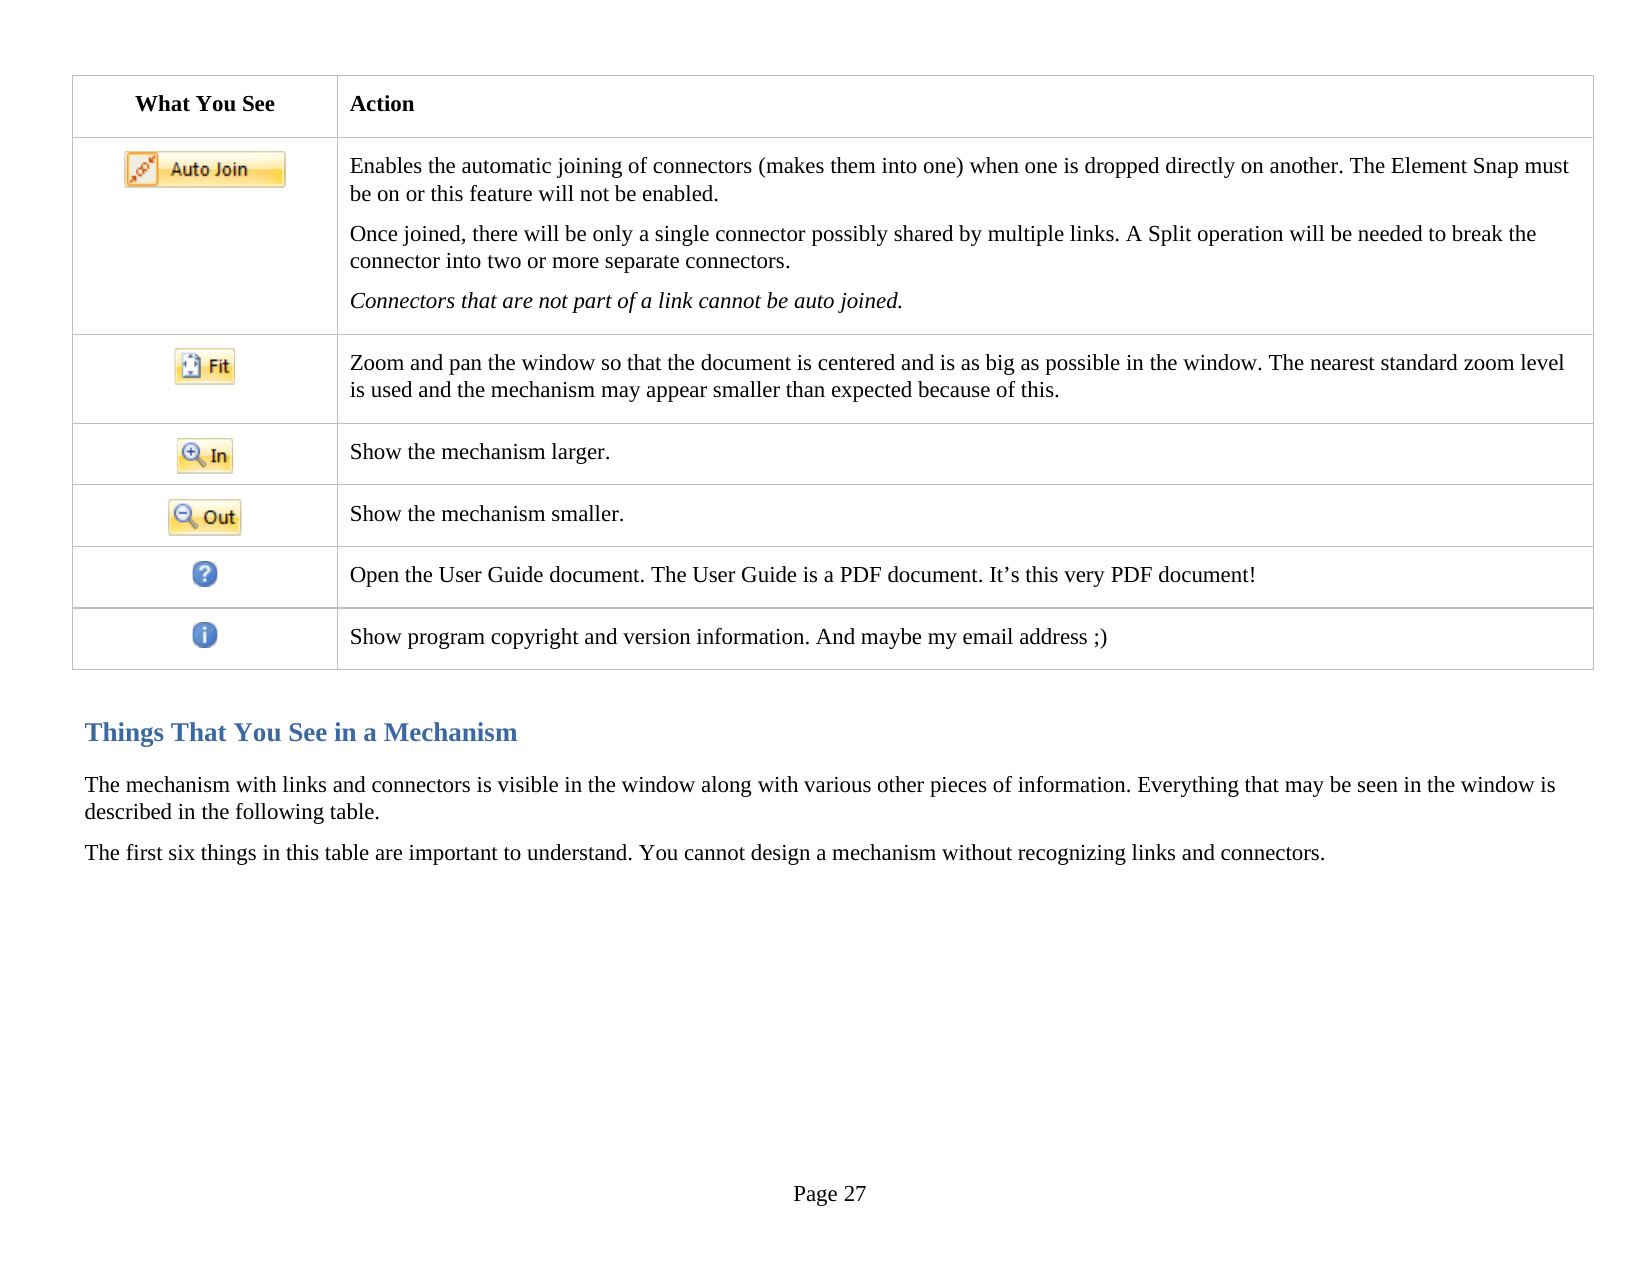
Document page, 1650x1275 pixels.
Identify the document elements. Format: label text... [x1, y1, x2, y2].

table_cell Show the mechanism smaller. [338, 485, 1593, 546]
text The first six things in this table are important to understand. You cannot design a mechanism without recognizing links and connectors. [84, 838, 1575, 865]
picture [176, 438, 234, 474]
table_cell Open the User Guide document. The User Guide is a PDF document. It’s this very PDF document! [338, 547, 1593, 607]
subtitle Things That You See in a Mechanism [84, 716, 1575, 747]
table_cell [73, 138, 337, 333]
table_cell Zoom and pan the window so that the document is centered and is as big as possible in the window. The nearest standard zoom level is used and the mechanism may appear smaller than expected because of this. [338, 335, 1593, 423]
table_cell [73, 485, 337, 546]
table_cell Enables the automatic joining of connectors (makes them into one) when one is dropped directly on another. The Element Snap must be on or this feature will not be enabled. Once joined, there will be only a single connector possibly shared by multiple links. A Split operation will be needed to break the connector into two or more separate connectors. Connectors that are not part of a link cannot be auto joined. [338, 138, 1593, 333]
picture [124, 151, 286, 188]
picture [174, 348, 236, 385]
table_cell [73, 547, 337, 607]
table_cell [73, 424, 337, 484]
text The mechanism with links and connectors is visible in the window along with various other pieces of information. Everything that may be seen in the window is described in the following table. [84, 771, 1575, 825]
picture [168, 499, 242, 536]
table_cell Show the mechanism larger. [338, 424, 1593, 484]
table_cell Show program copyright and version information. And maybe my email address ;) [338, 609, 1593, 669]
picture [192, 622, 218, 648]
picture [192, 561, 218, 587]
table_cell [73, 335, 337, 423]
table_cell [73, 609, 337, 669]
table_header Action [338, 76, 1593, 137]
table_header What You See [73, 76, 337, 137]
